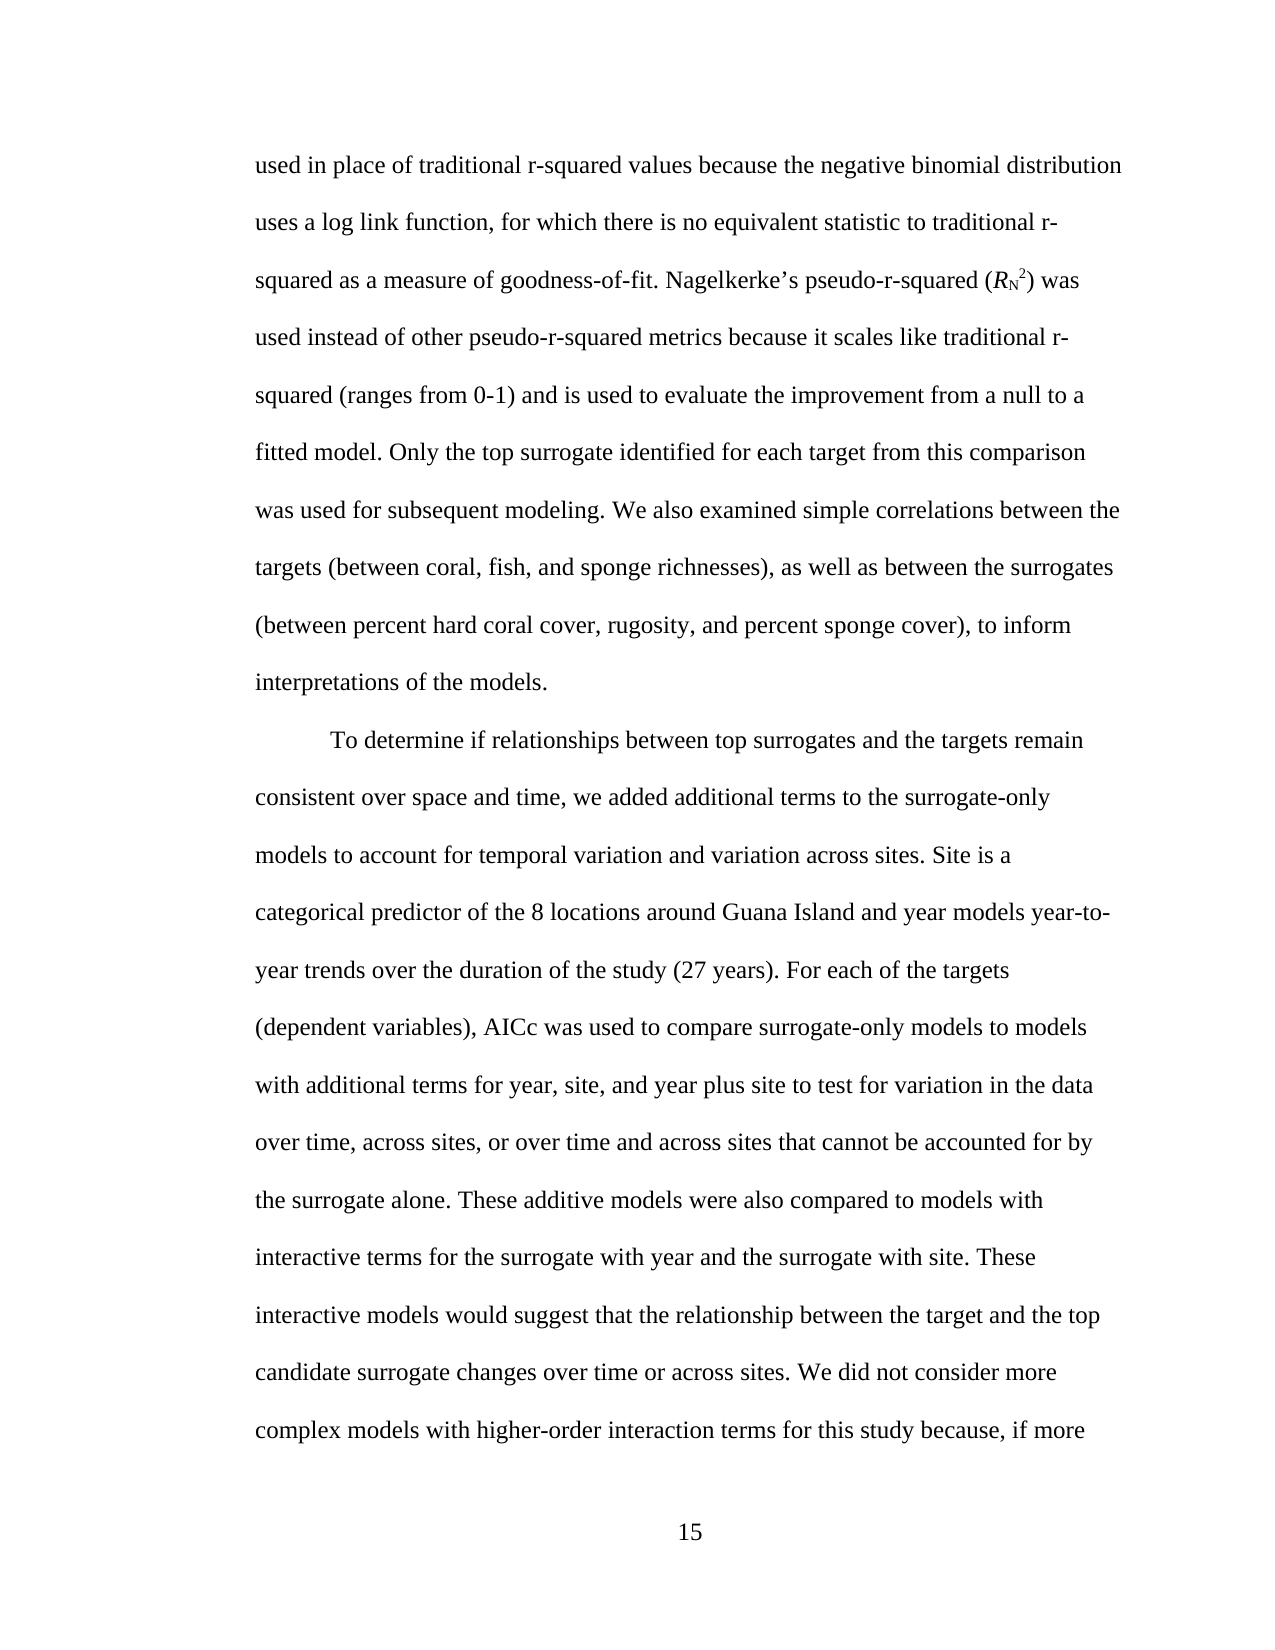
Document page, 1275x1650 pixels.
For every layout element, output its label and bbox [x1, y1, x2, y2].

text [255, 150, 1125, 696]
text [255, 725, 1125, 1444]
